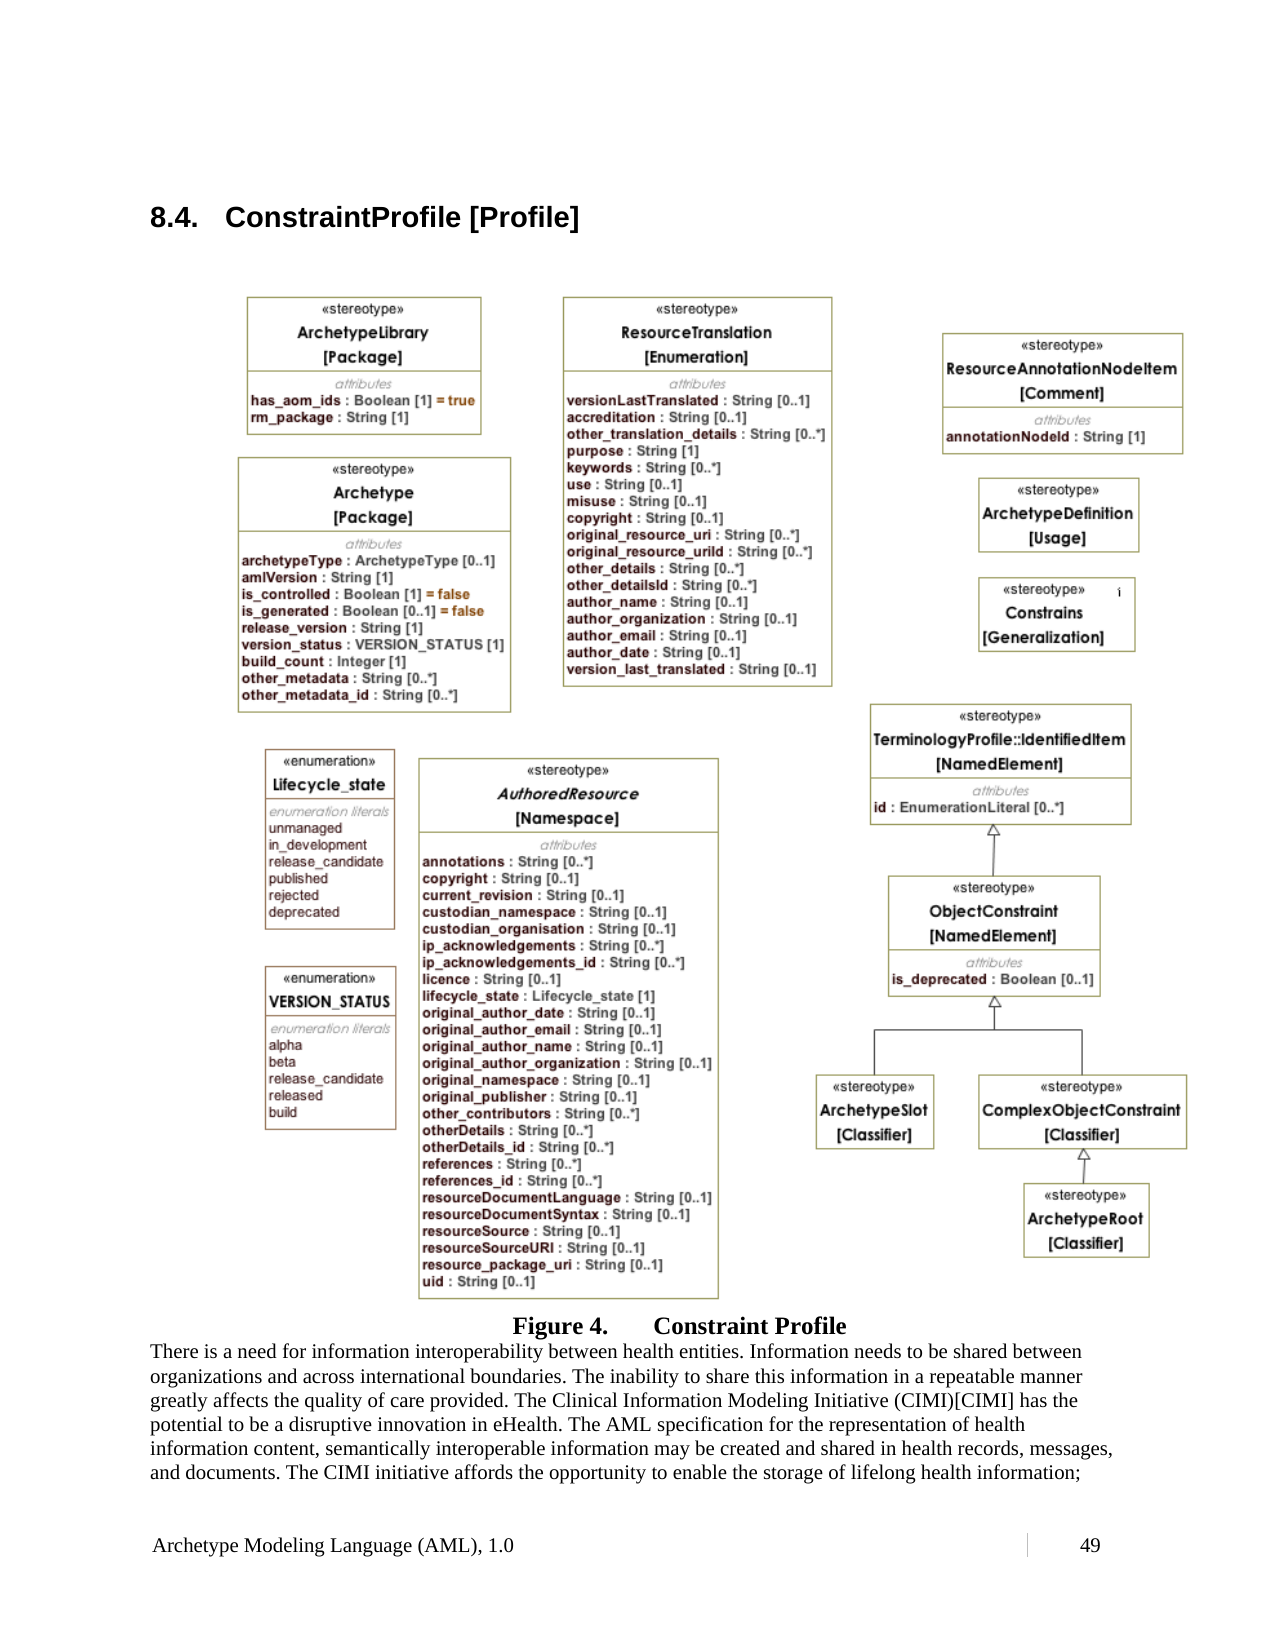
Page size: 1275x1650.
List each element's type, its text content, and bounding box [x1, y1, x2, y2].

picture [225, 284, 1199, 1311]
subtitle ConstraintProfile [Profile] [150, 199, 1125, 233]
list Constraint Profile [234, 1311, 1125, 1339]
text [150, 1339, 1125, 1484]
